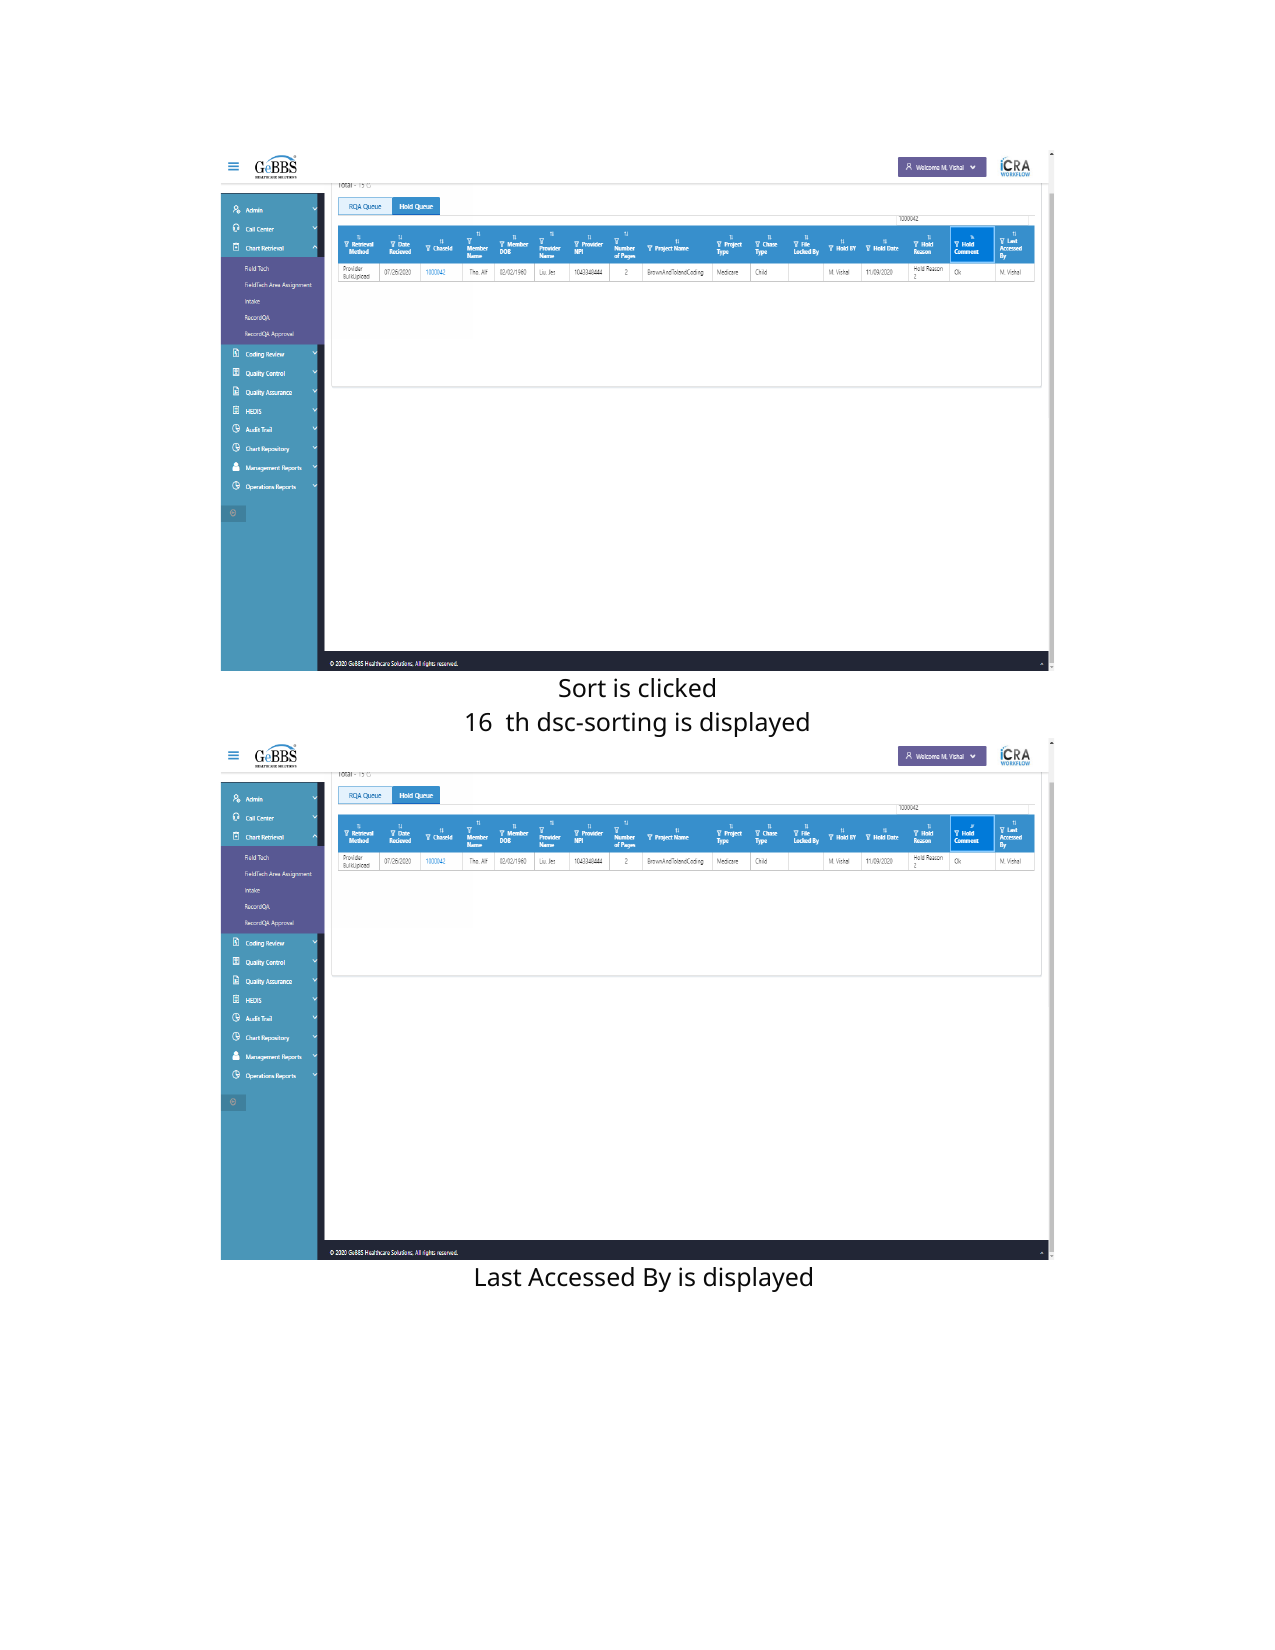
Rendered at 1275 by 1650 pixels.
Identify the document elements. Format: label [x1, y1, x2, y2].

picture [220, 738, 1055, 1260]
picture [220, 150, 1055, 671]
text [150, 150, 1125, 1294]
